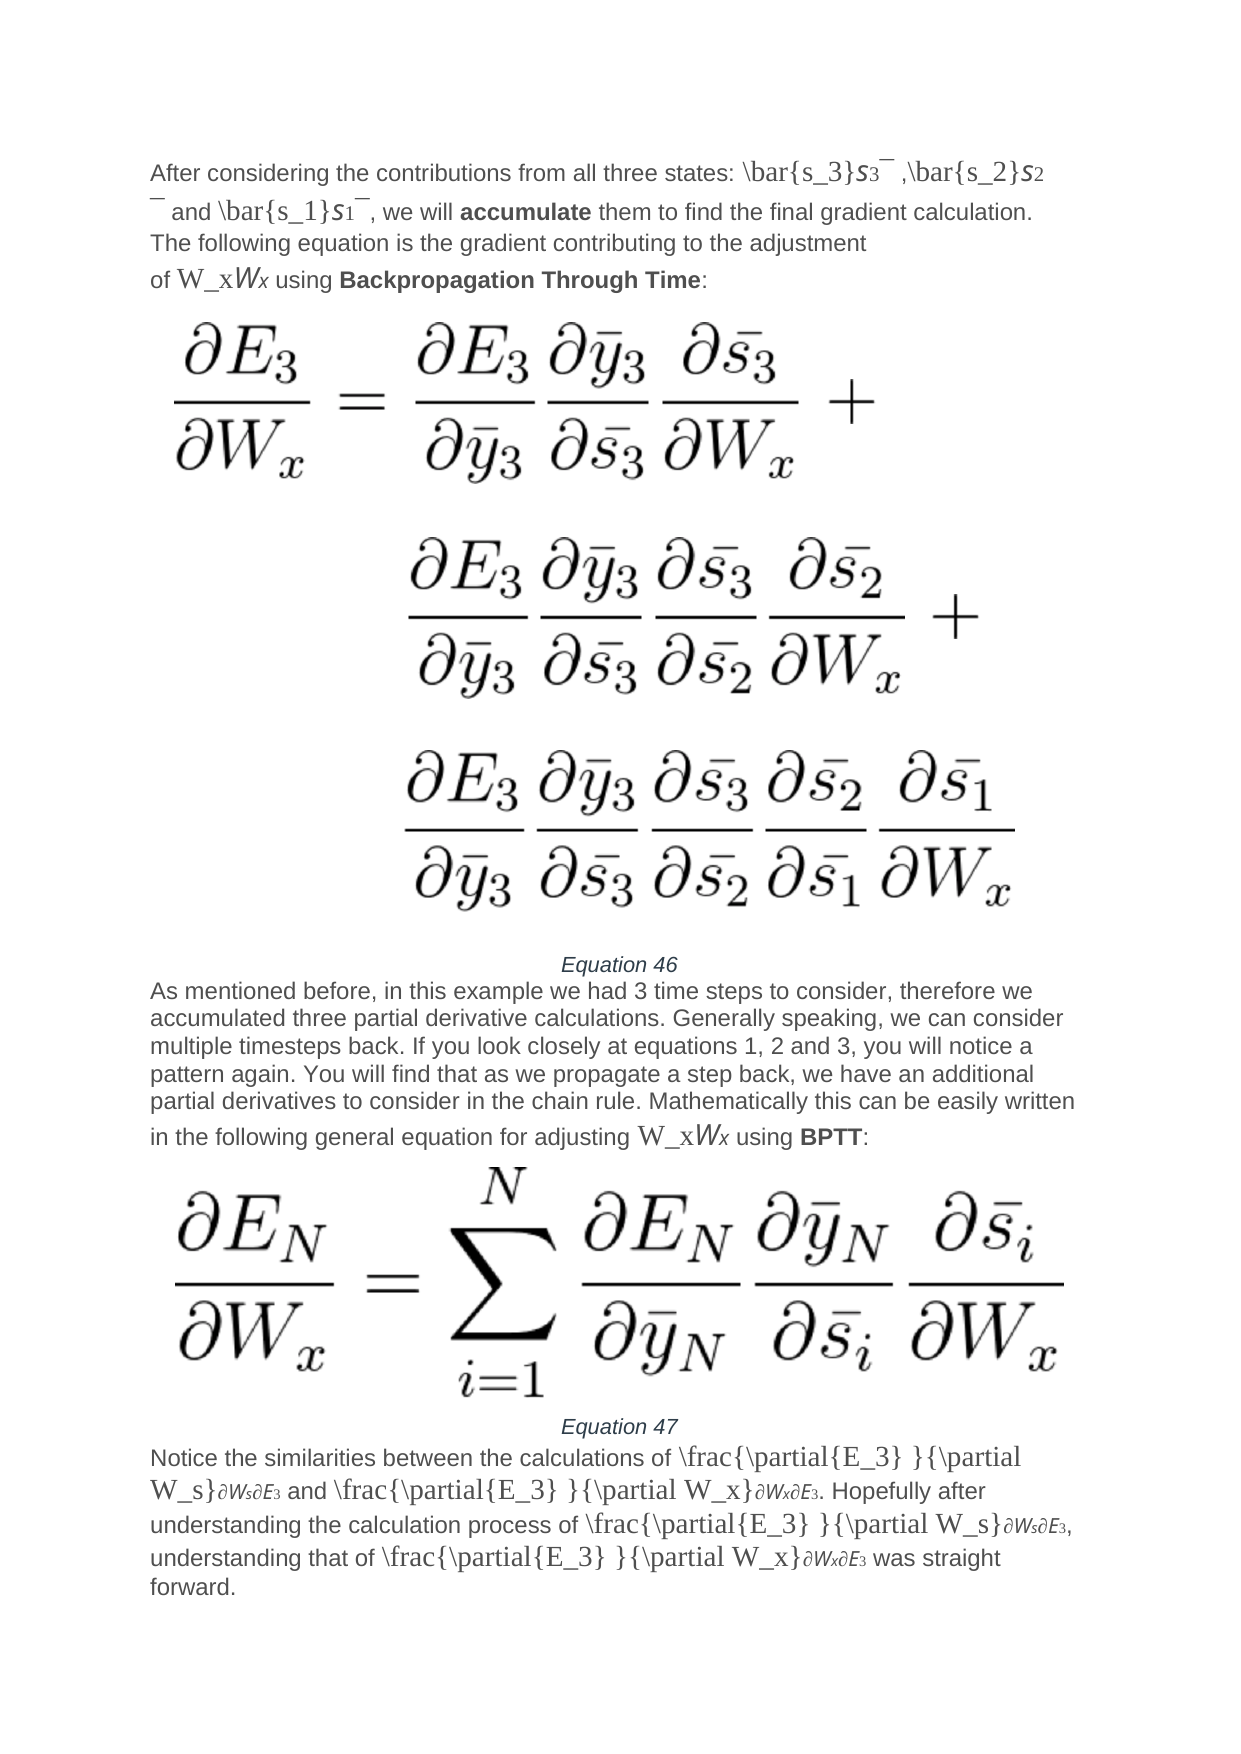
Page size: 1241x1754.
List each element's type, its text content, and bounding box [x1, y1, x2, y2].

text Equation 47 [150, 1414, 1090, 1439]
picture [150, 1154, 1090, 1414]
text The following equation is the gradient contributing to the adjustment of W_xWx​ using Backpropagation Through Time: [150, 229, 1090, 296]
picture [150, 296, 1090, 952]
text Equation 46 [150, 952, 1090, 977]
text As mentioned before, in this example we had 3 time steps to consider, therefore we accumulated three partial derivative calculations. Generally speaking, we can consider multiple timesteps back. If you look closely at equations 1, 2 and 3, you will notice a pattern again. You will find that as we propagate a step back, we have an additional partial derivatives to consider in the chain rule. Mathematically this can be easily written in the following general equation for adjusting W_xWx​ using BPTT: [150, 977, 1090, 1154]
text Notice the similarities between the calculations of \frac{\partial{E_3} }{\partial W_s}∂Ws​∂E3​​ and \frac{\partial{E_3} }{\partial W_x}∂Wx​∂E3​​. Hopefully after understanding the calculation process of \frac{\partial{E_3} }{\partial W_s}∂Ws​∂E3​​, understanding that of \frac{\partial{E_3} }{\partial W_x}∂Wx​∂E3​​ was straight forward. [150, 1439, 1090, 1601]
text After considering the contributions from all three states: \bar{s_3}s3​¯​ ,\bar{s_2}s2​¯​ and \bar{s_1}s1​¯​, we will accumulate them to find the final gradient calculation. [150, 150, 1090, 229]
